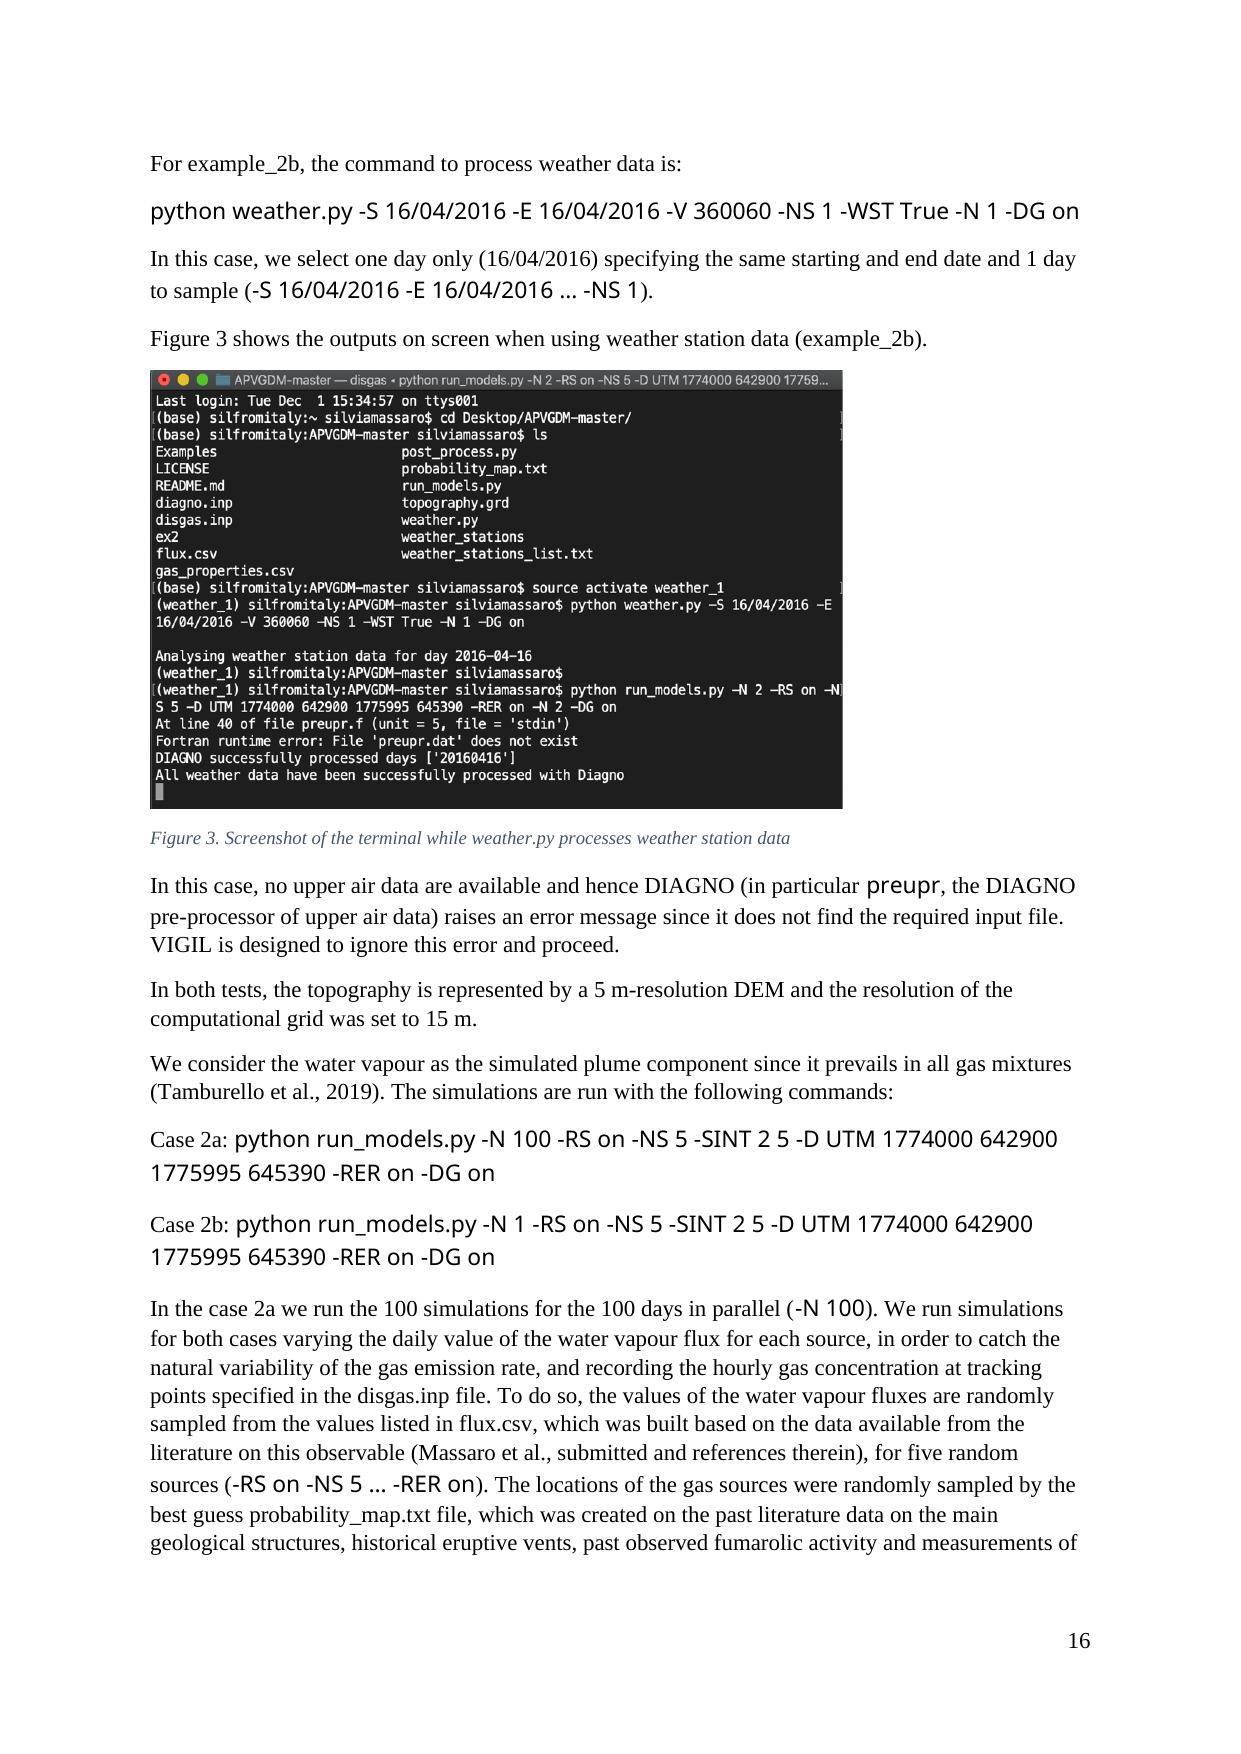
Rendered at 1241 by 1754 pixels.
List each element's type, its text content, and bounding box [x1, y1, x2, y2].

text In this case, we select one day only (16/04/2016) specifying the same starting and end date and 1 day to sample (-S 16/04/2016 -E 16/04/2016 … -NS 1). [150, 246, 1090, 306]
text In this case, no upper air data are available and hence DIAGNO (in particular preupr, the DIAGNO pre-processor of upper air data) raises an error message since it does not find the required input file. VIGIL is designed to ignore this error and proceed. [150, 869, 1090, 958]
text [150, 1292, 1090, 1556]
picture [150, 370, 843, 809]
text Figure 3 shows the outputs on screen when using weather station data (example_2b). [150, 325, 1090, 351]
text For example_2b, the command to process weather data is: [150, 150, 1090, 176]
text We consider the water vapour as the simulated plume component since it prevails in all gas mixtures (Tamburello et al., 2019). The simulations are run with the following commands: [150, 1050, 1090, 1105]
text python weather.py -S 16/04/2016 -E 16/04/2016 -V 360060 -NS 1 -WST True -N 1 -DG on [150, 195, 1090, 226]
text Figure 3. Screenshot of the terminal while weather.py processes weather station data [150, 827, 1090, 849]
text Case 2a: python run_models.py -N 100 -RS on -NS 5 -SINT 2 5 -D UTM 1774000 642900 1775995 645390 -RER on -DG on [150, 1123, 1090, 1188]
text Case 2b: python run_models.py -N 1 -RS on -NS 5 -SINT 2 5 -D UTM 1774000 642900 1775995 645390 -RER on -DG on [150, 1208, 1090, 1273]
text In both tests, the topography is represented by a 5 m-resolution DEM and the resolution of the computational grid was set to 15 m. [150, 976, 1090, 1031]
